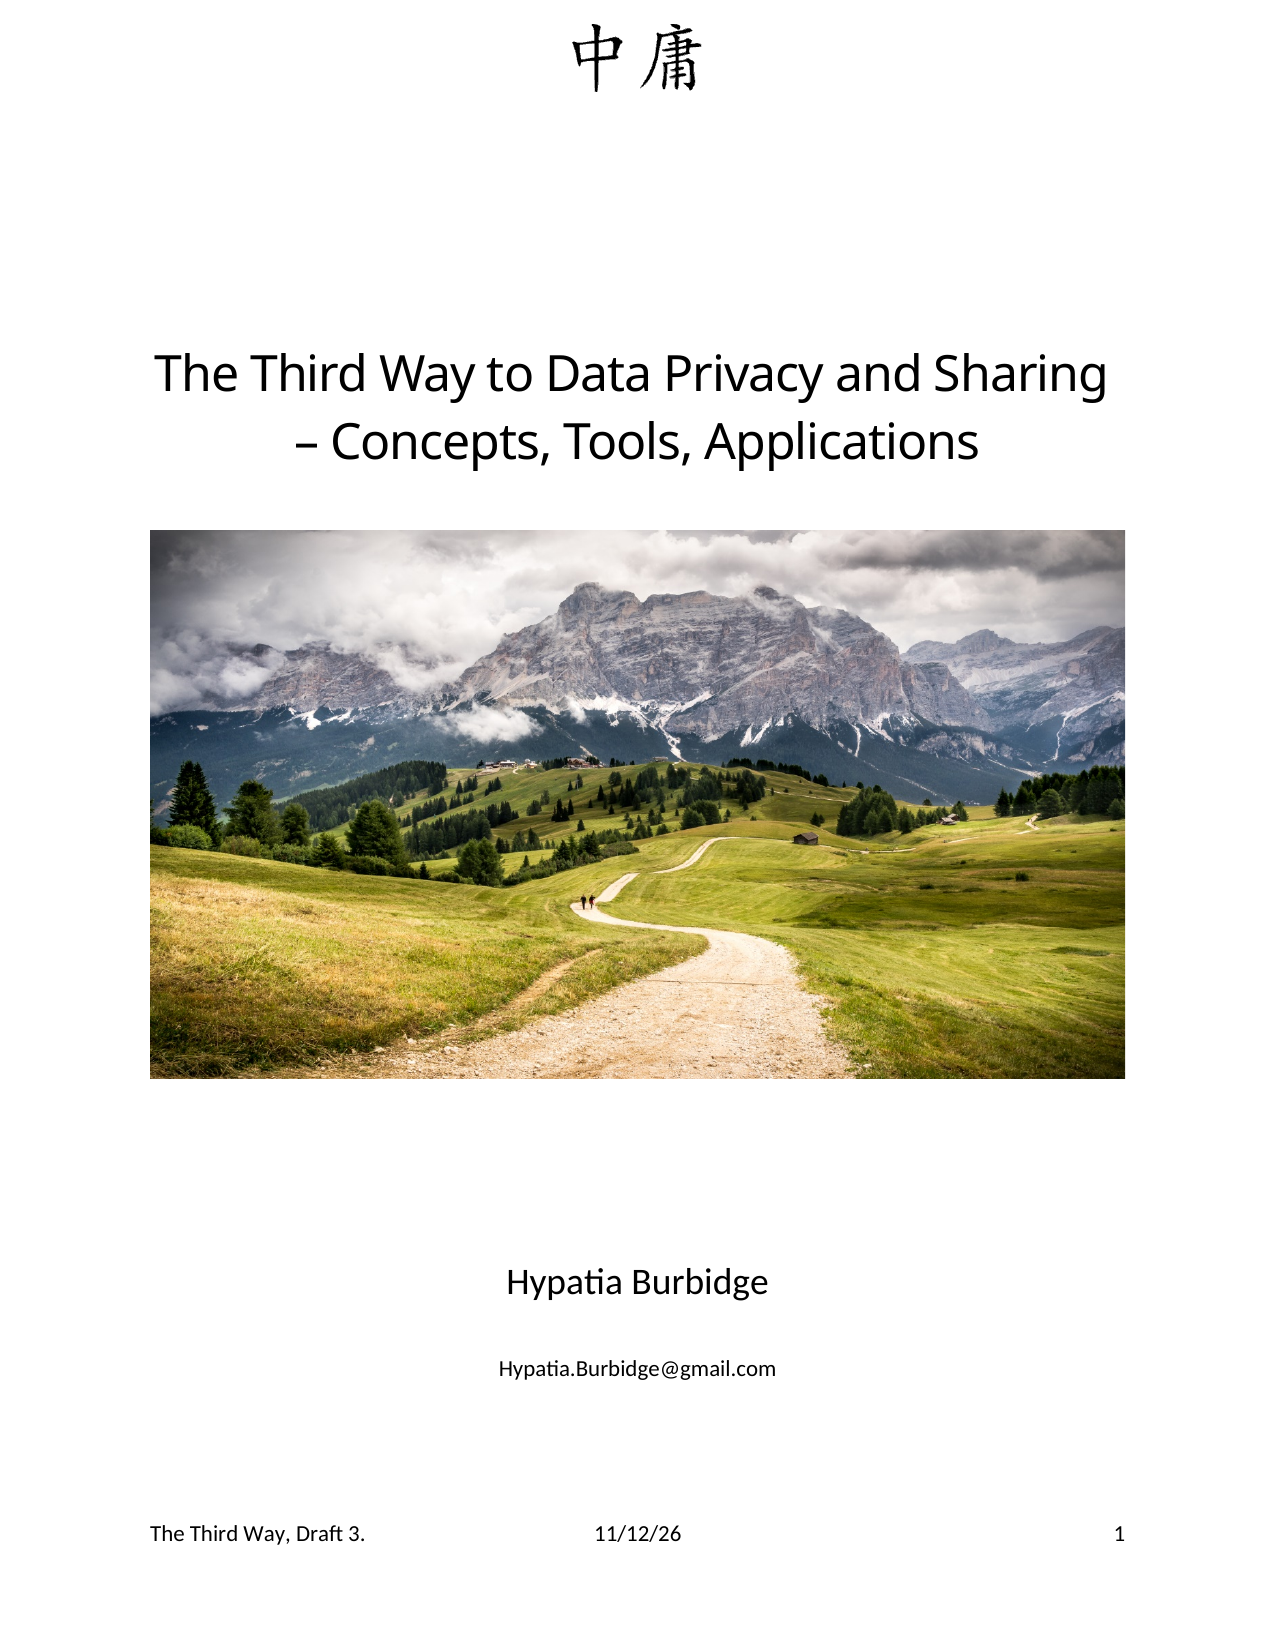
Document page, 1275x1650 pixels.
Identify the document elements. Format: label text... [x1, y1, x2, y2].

title The Third Way to Data Privacy and Sharing – Concepts, Tools, Applications [150, 337, 1125, 474]
picture [150, 530, 1125, 1079]
text Hypatia.Burbidge@gmail.com [150, 1324, 1125, 1382]
picture [567, 18, 705, 91]
text Hypatia Burbidge [150, 1258, 1125, 1303]
